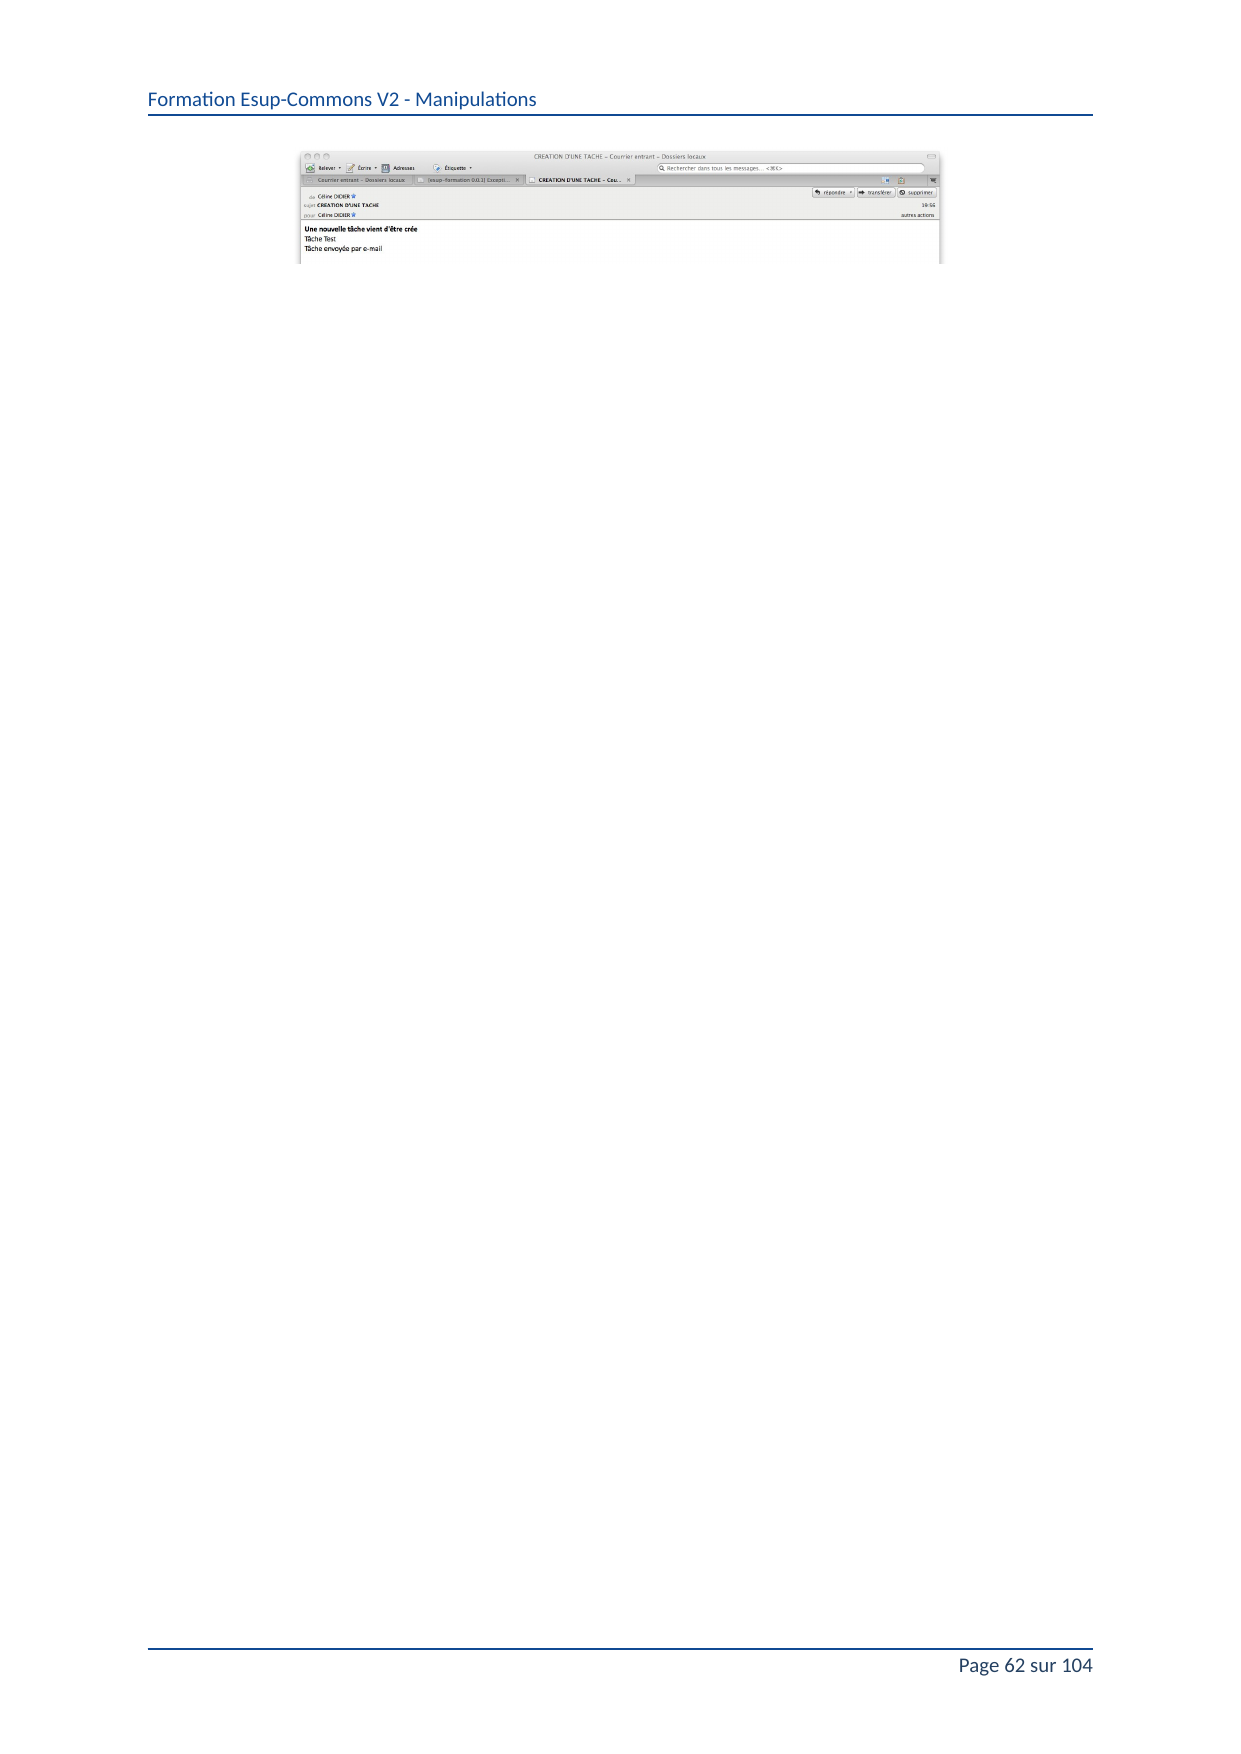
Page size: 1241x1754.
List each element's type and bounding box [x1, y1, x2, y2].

picture [292, 147, 948, 264]
